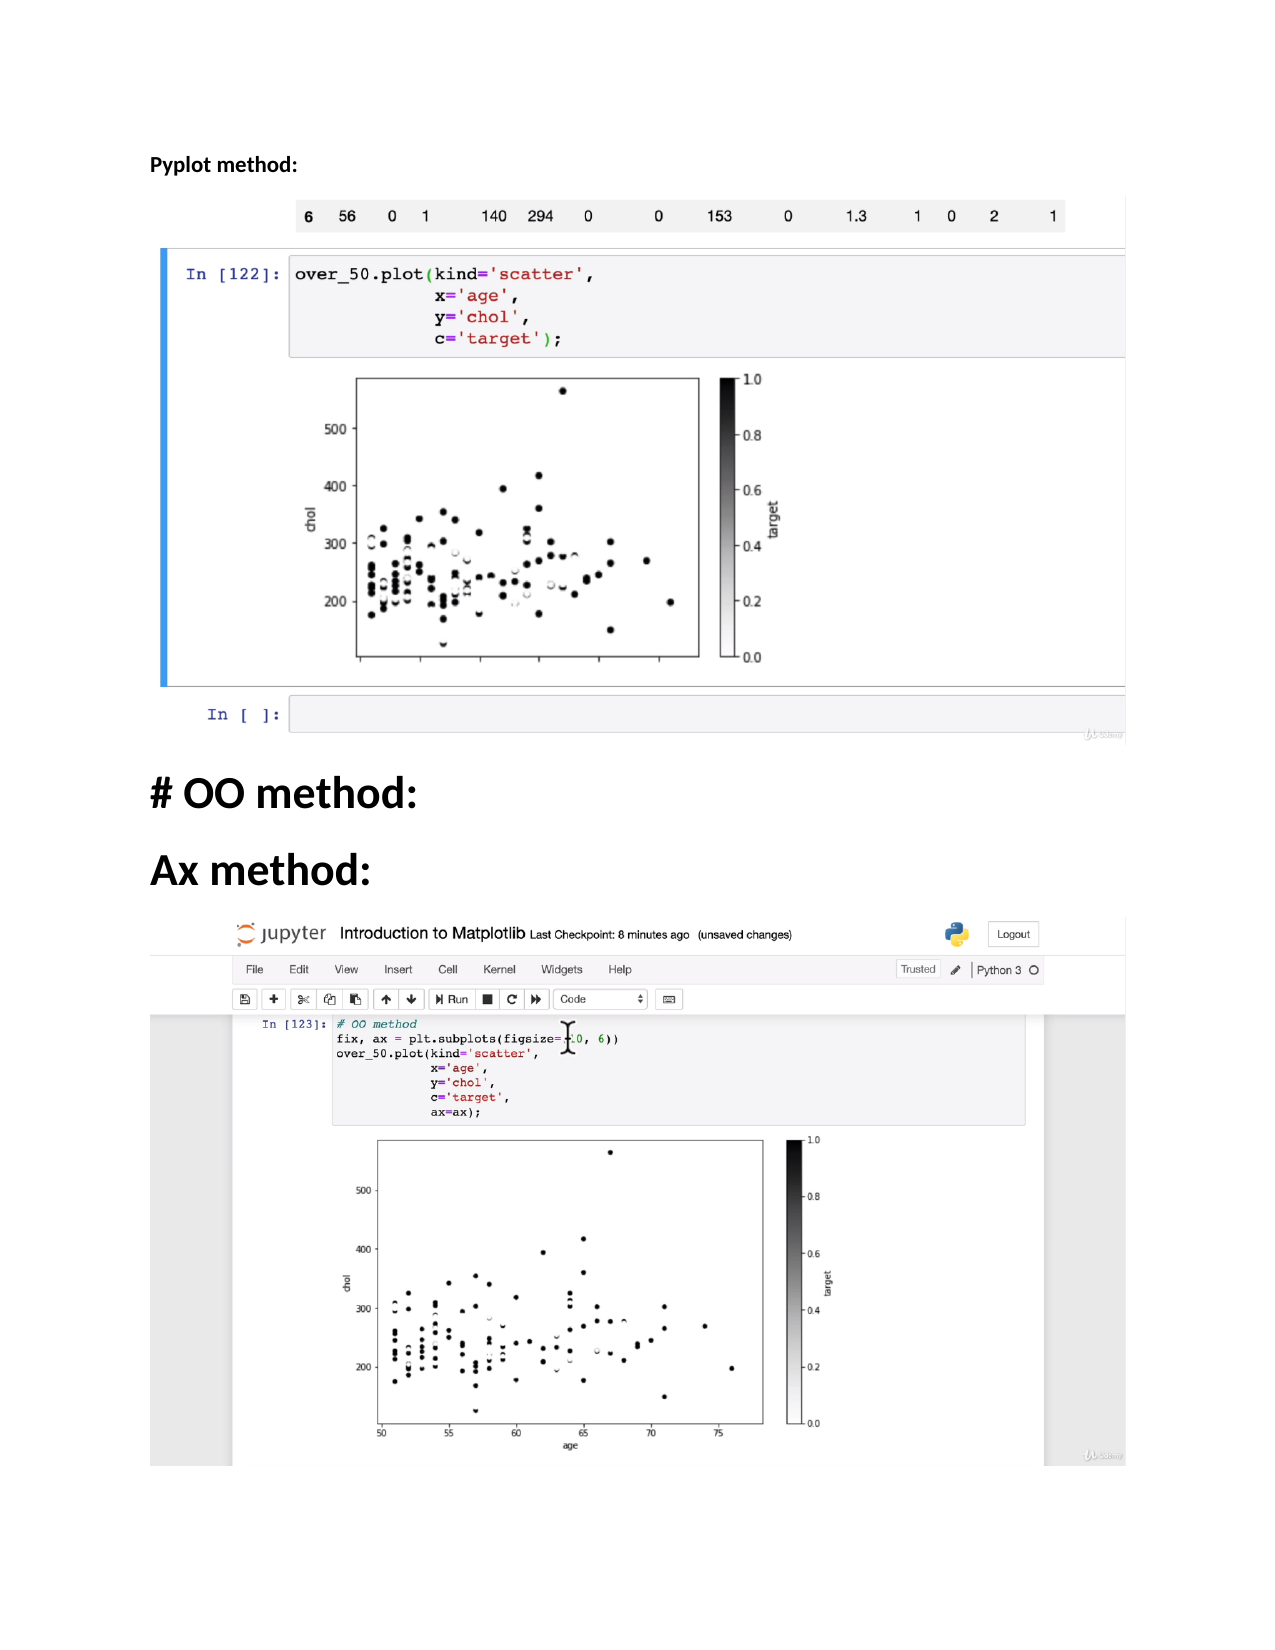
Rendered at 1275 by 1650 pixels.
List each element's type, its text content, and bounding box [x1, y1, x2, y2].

text Pyplot method: [150, 150, 1125, 178]
text Ax method: [150, 841, 1125, 897]
picture [150, 196, 1125, 745]
text # OO method: [150, 764, 1125, 820]
picture [150, 917, 1125, 1466]
